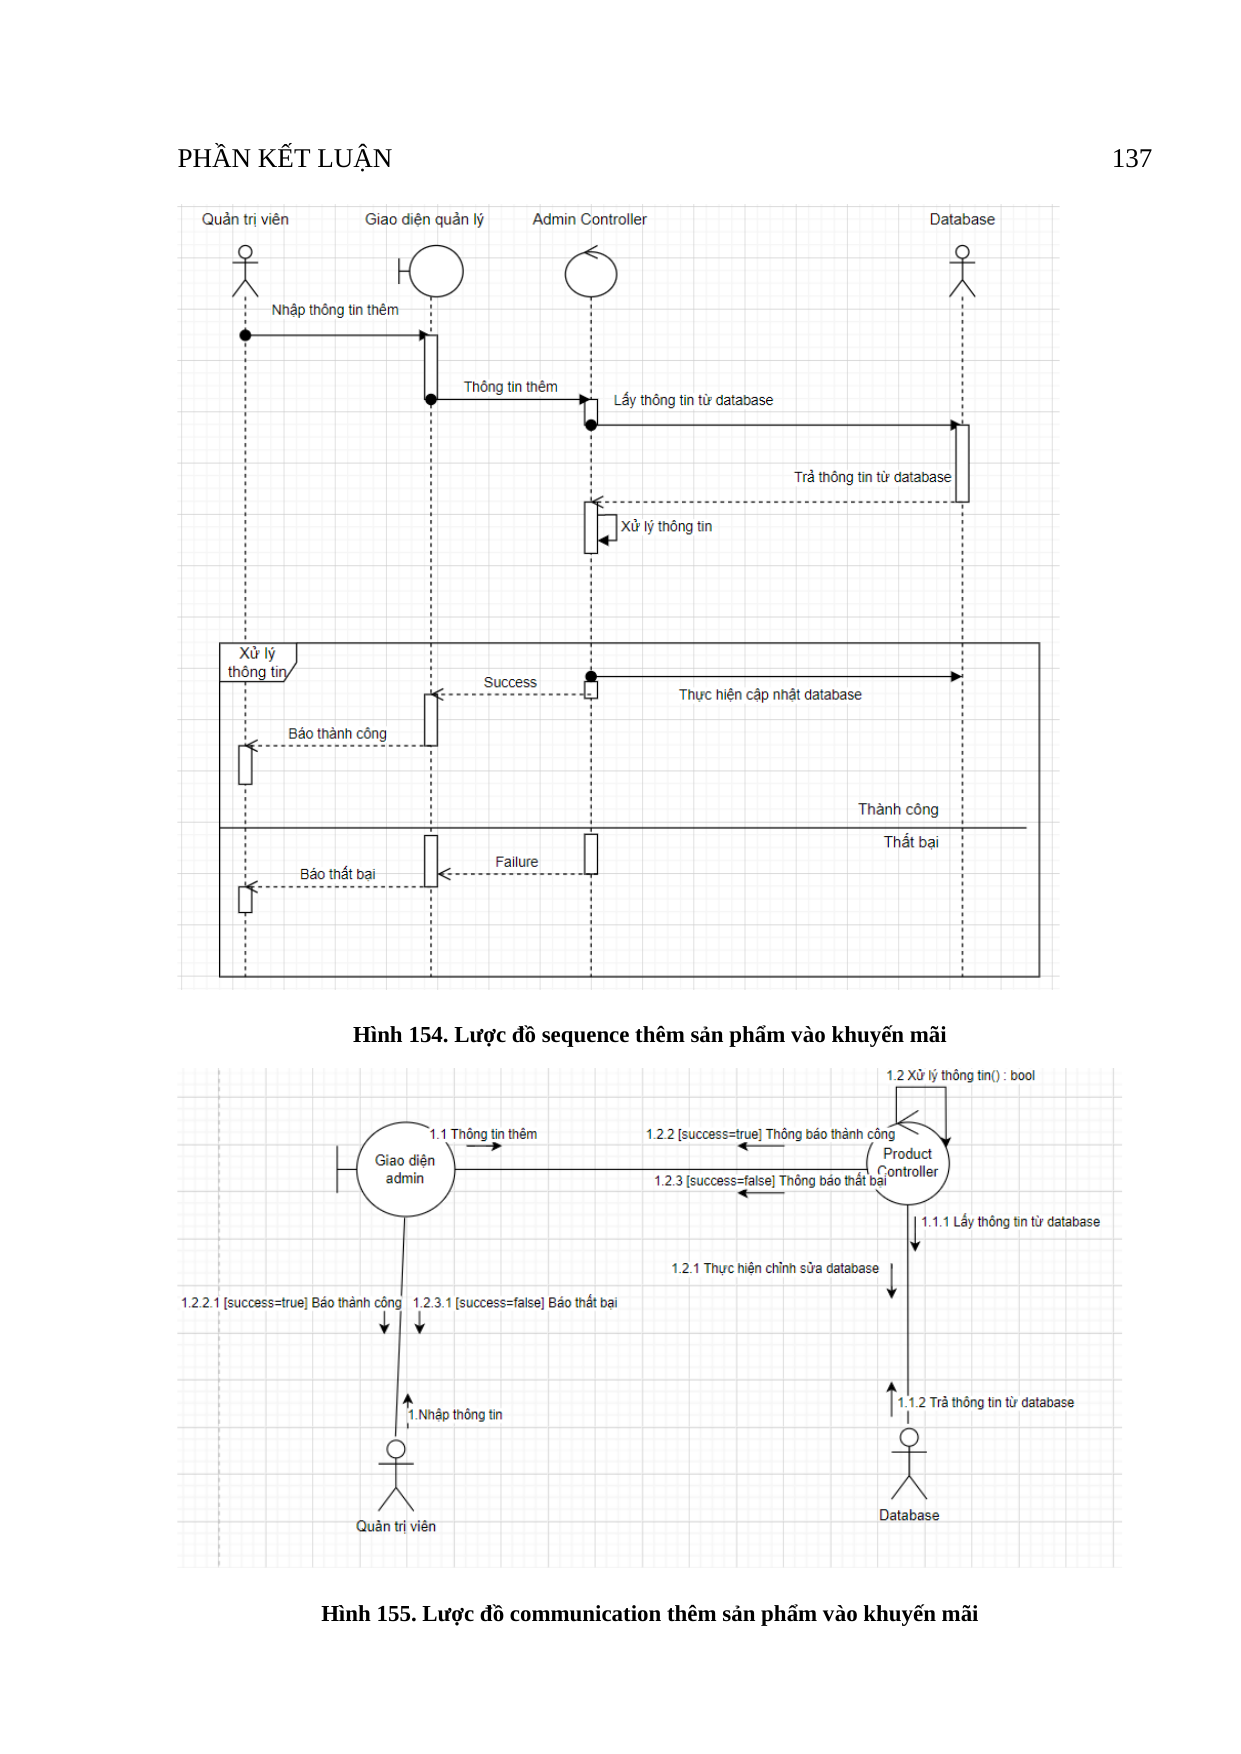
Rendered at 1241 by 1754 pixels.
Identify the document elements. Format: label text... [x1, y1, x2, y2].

picture [177, 204, 1060, 990]
picture [177, 1068, 1123, 1568]
